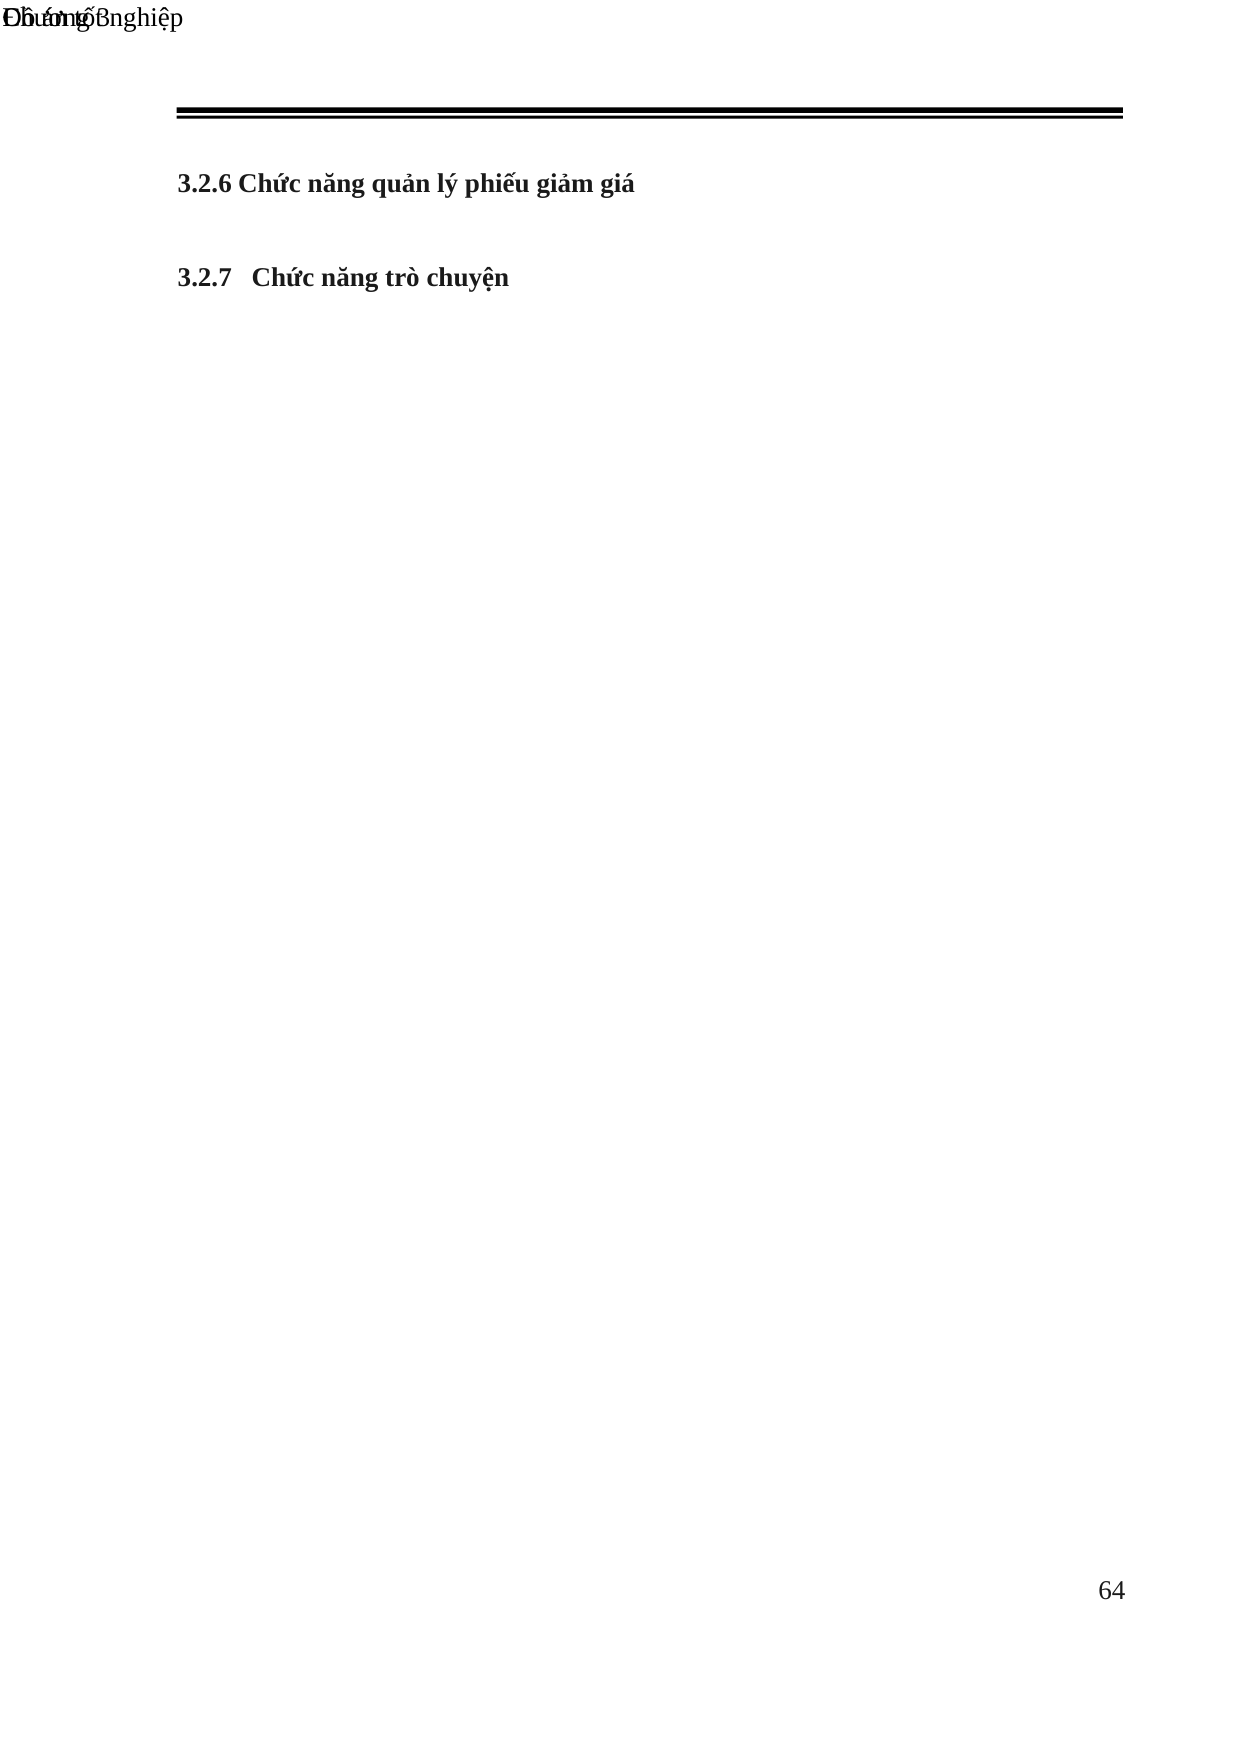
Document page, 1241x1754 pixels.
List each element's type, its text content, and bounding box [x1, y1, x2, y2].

subtitle Chức năng quản lý phiếu giảm giá [177, 167, 1125, 198]
subtitle Chức năng trò chuyện [177, 261, 1125, 292]
